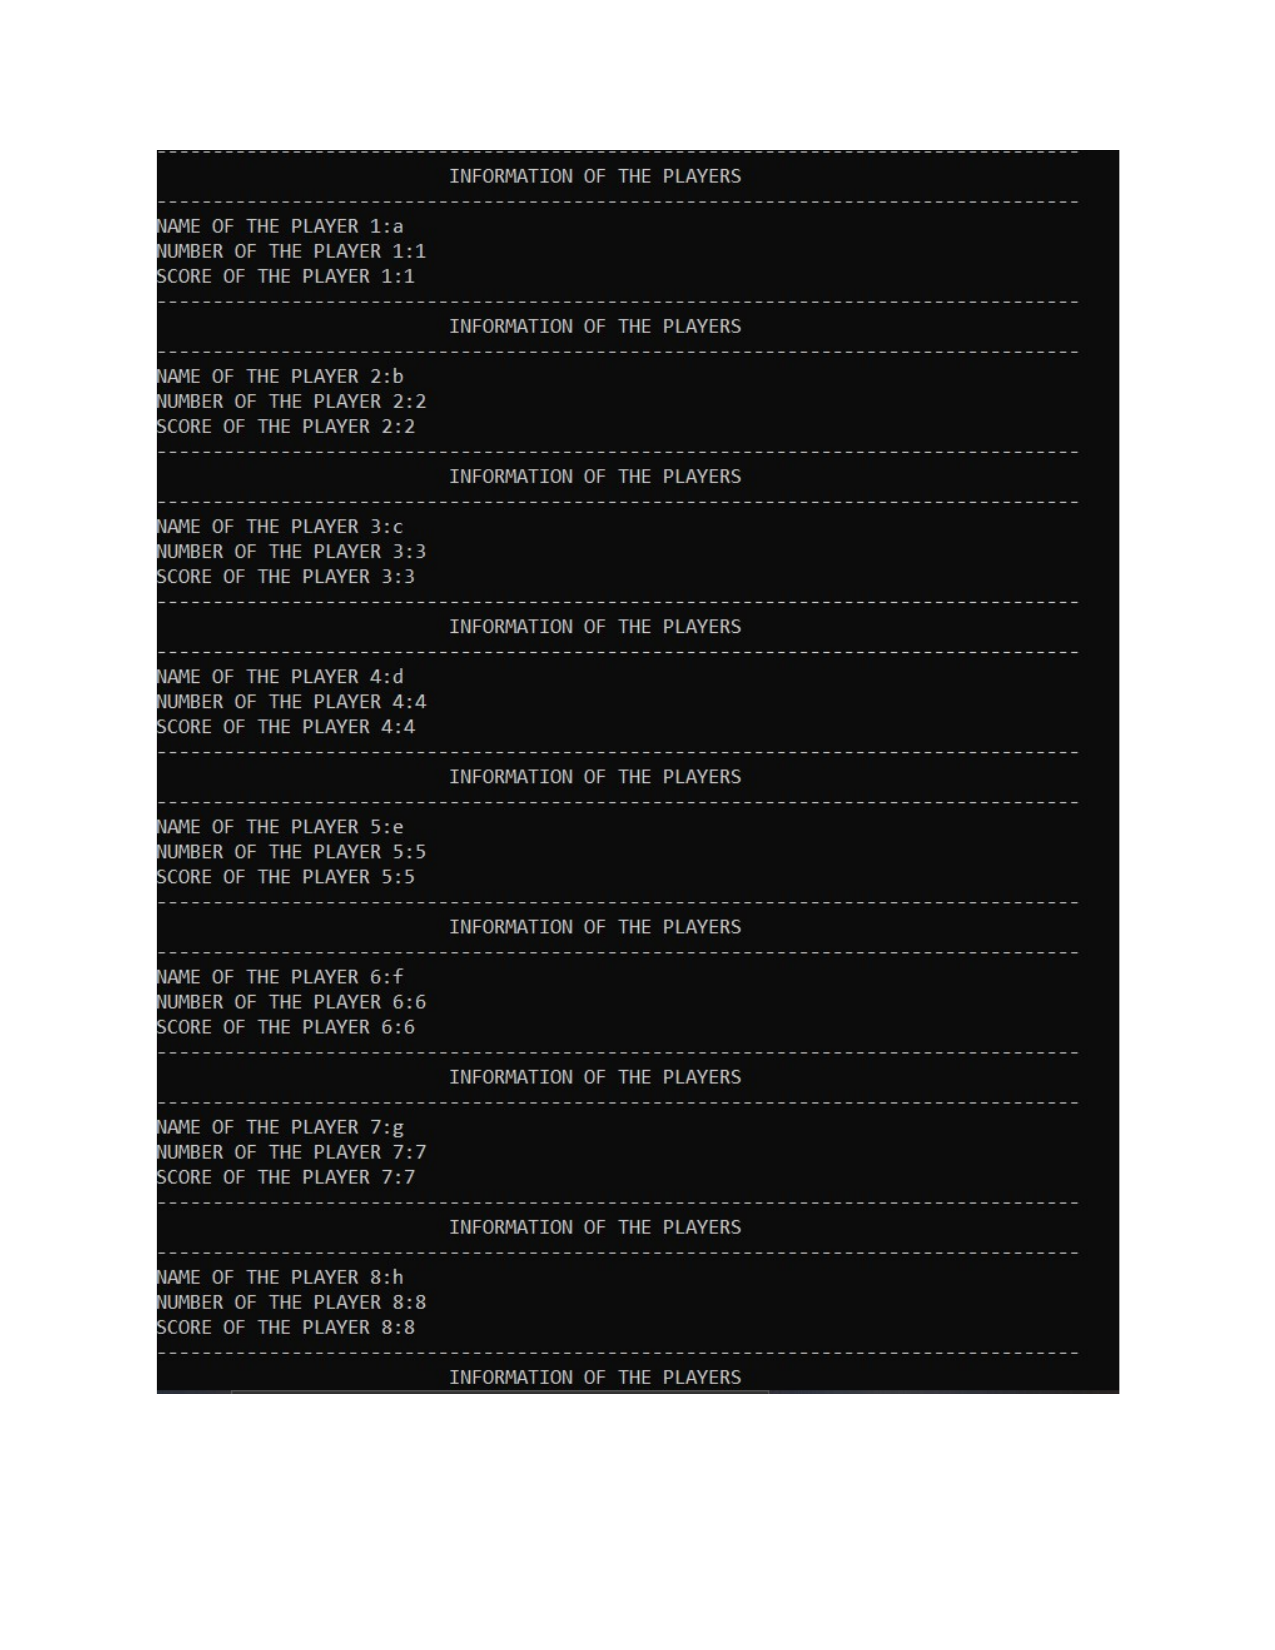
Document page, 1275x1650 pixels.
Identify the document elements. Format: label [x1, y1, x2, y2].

picture [156, 150, 1120, 1394]
